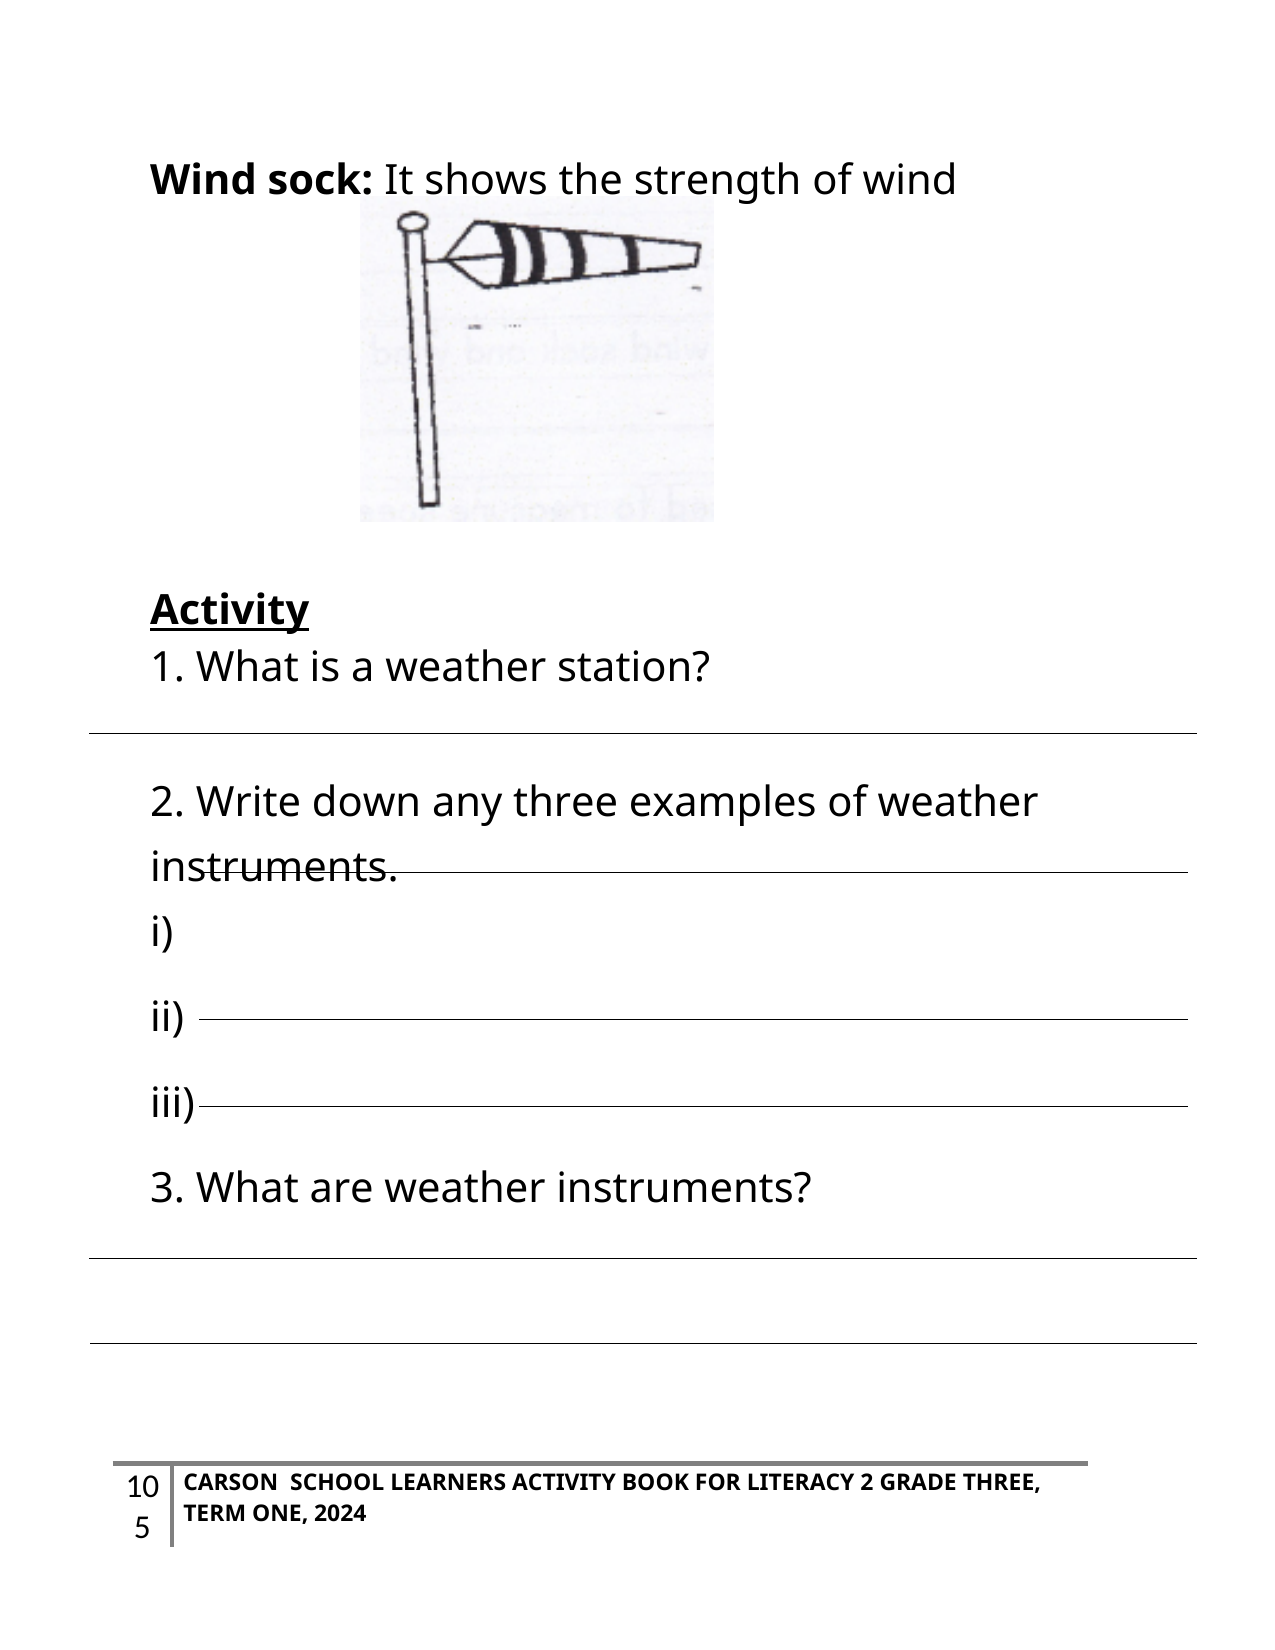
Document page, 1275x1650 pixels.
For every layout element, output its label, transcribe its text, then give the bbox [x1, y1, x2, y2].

text 3. What are weather instruments? [150, 1158, 1125, 1215]
text 2. Write down any three examples of weather instruments. [150, 771, 1125, 893]
text Activity [150, 580, 1125, 637]
text 1. What is a weather station? [150, 637, 1125, 694]
text i) [150, 902, 1125, 958]
text iii) [150, 1073, 1125, 1130]
picture [360, 196, 714, 522]
text ii) [150, 987, 1125, 1044]
text Wind sock: It shows the strength of wind [150, 150, 1125, 207]
